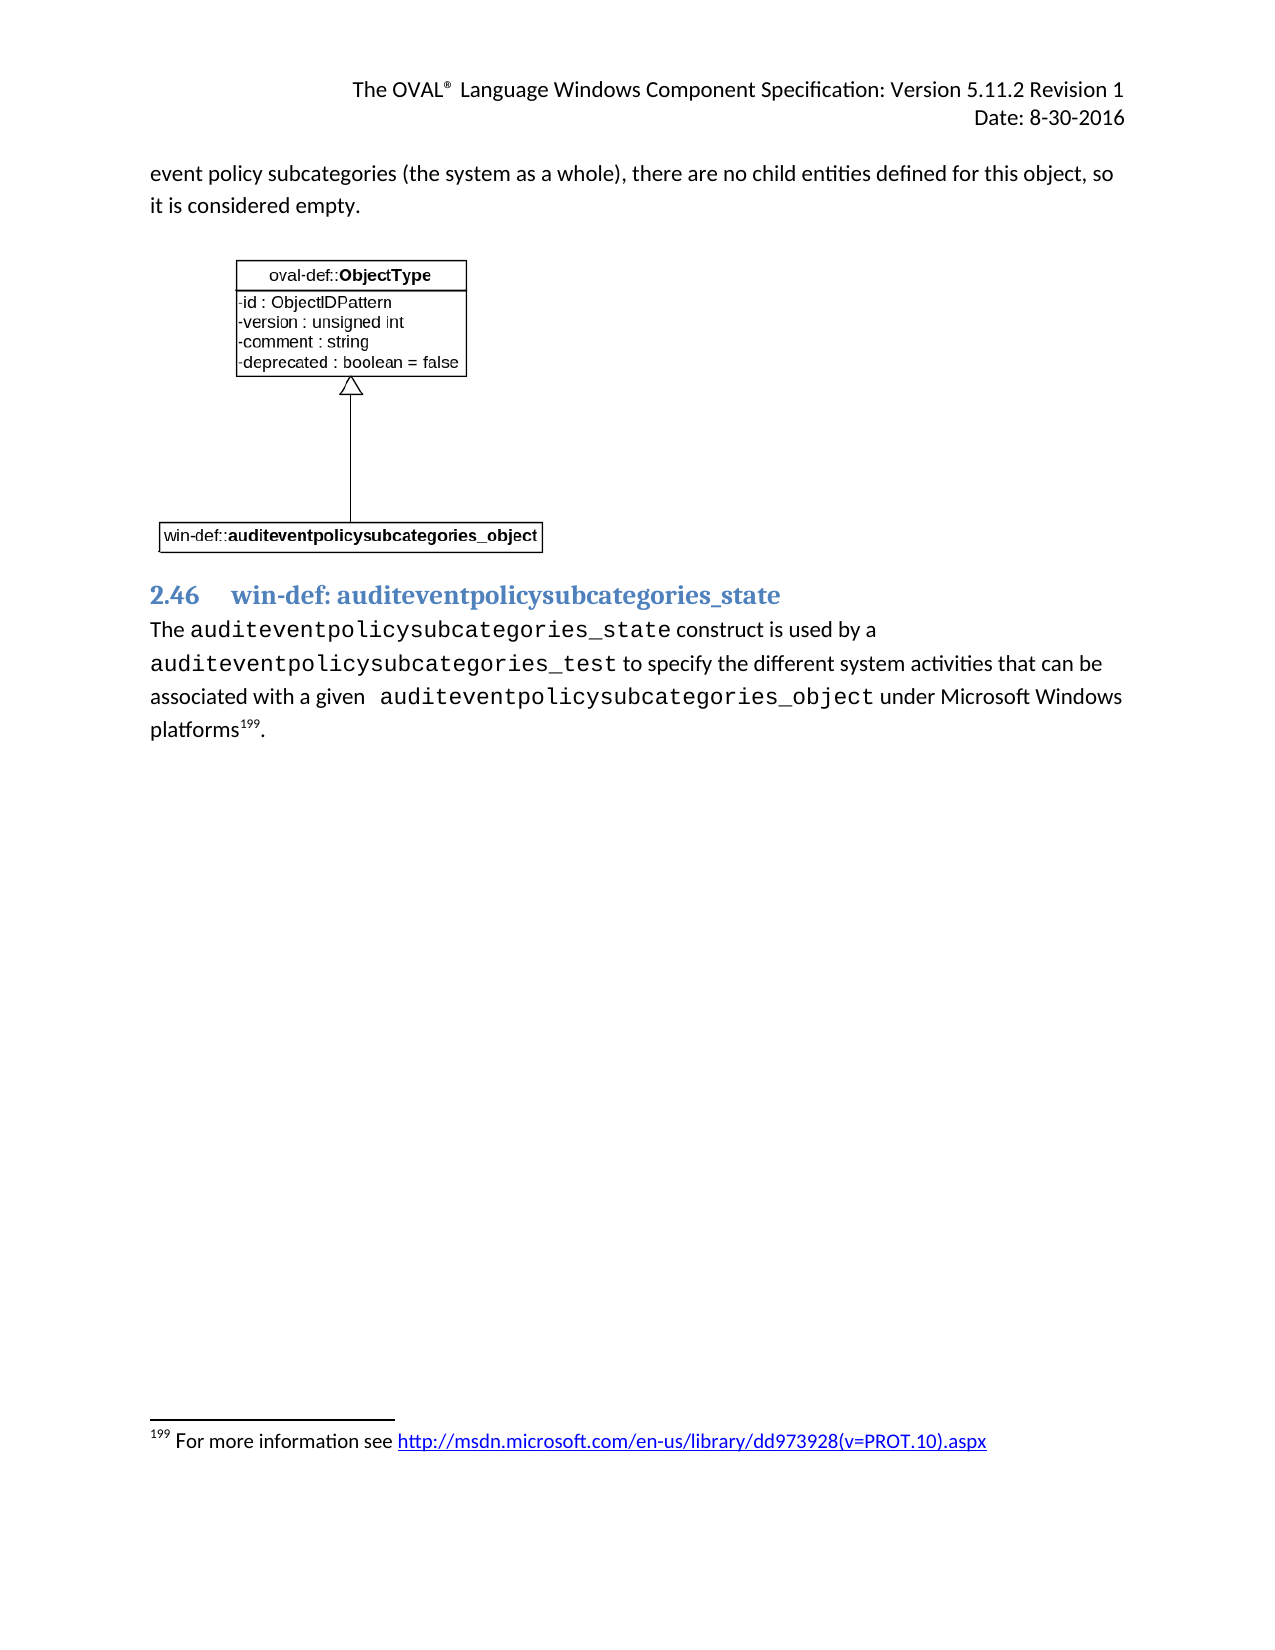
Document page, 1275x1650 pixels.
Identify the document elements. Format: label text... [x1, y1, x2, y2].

subtitle win-def: auditeventpolicysubcategories_state [150, 580, 1125, 611]
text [150, 159, 1125, 219]
text The auditeventpolicysubcategories_state construct is used by a auditeventpolicysubcategories_test to specify the different system activities that can be associated with a given auditeventpolicysubcategories_object under Microsoft Windows platforms. [150, 615, 1125, 743]
